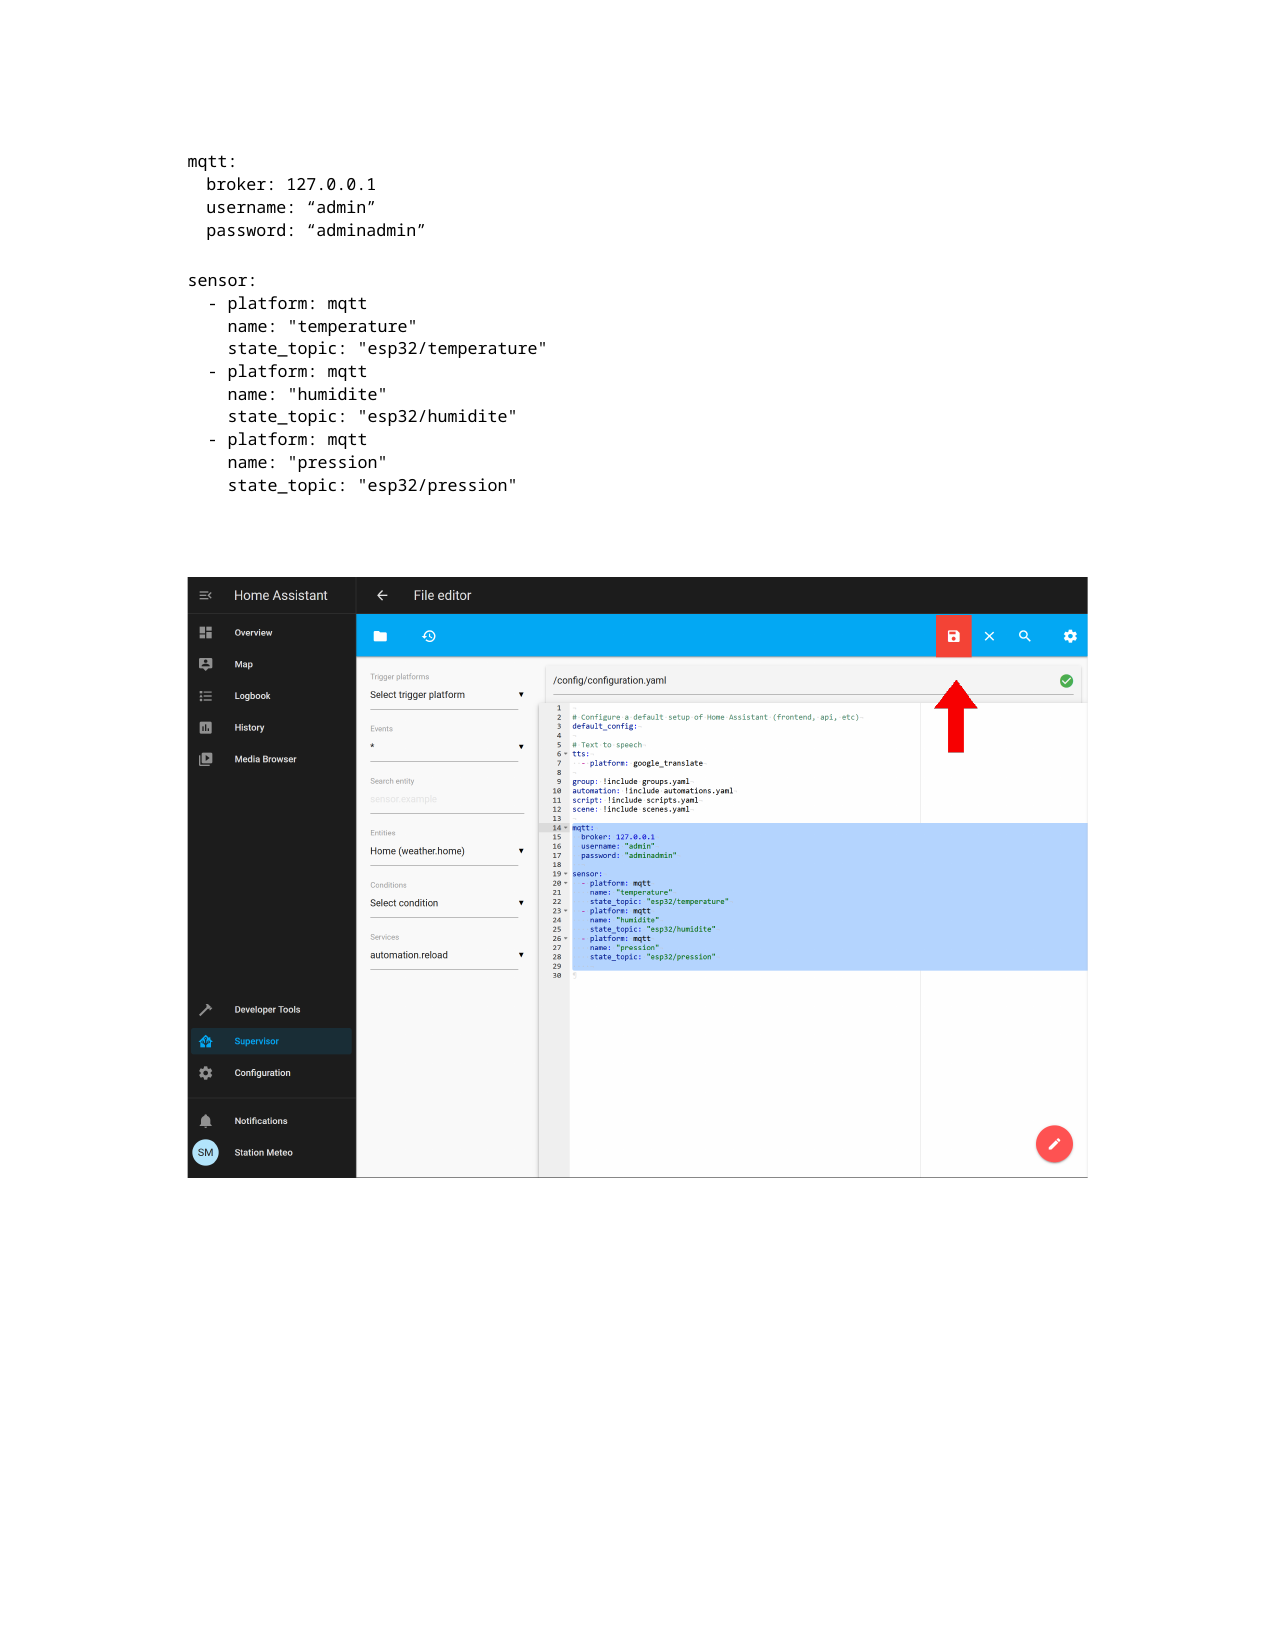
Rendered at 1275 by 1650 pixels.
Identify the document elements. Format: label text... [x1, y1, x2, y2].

text - platform: mqtt [187, 360, 1087, 382]
text username: “admin” [187, 195, 1087, 218]
text name: "pression" [187, 451, 1087, 473]
text name: "temperature" [187, 314, 1087, 337]
text mqtt: [187, 150, 1087, 173]
picture [374, 632, 386, 641]
text - platform: mqtt [187, 292, 1087, 314]
text state_topic: "esp32/temperature" [187, 337, 1087, 360]
text broker: 127.0.0.1 [187, 173, 1087, 195]
text state_topic: "esp32/pression" [187, 473, 1087, 496]
text state_topic: "esp32/humidite" [187, 405, 1087, 428]
text password: “adminadmin” [187, 218, 1087, 241]
picture [187, 577, 1088, 1178]
text sensor: [187, 269, 1087, 292]
text name: "humidite" [187, 382, 1087, 405]
text - platform: mqtt [187, 428, 1087, 451]
picture [1065, 630, 1076, 642]
